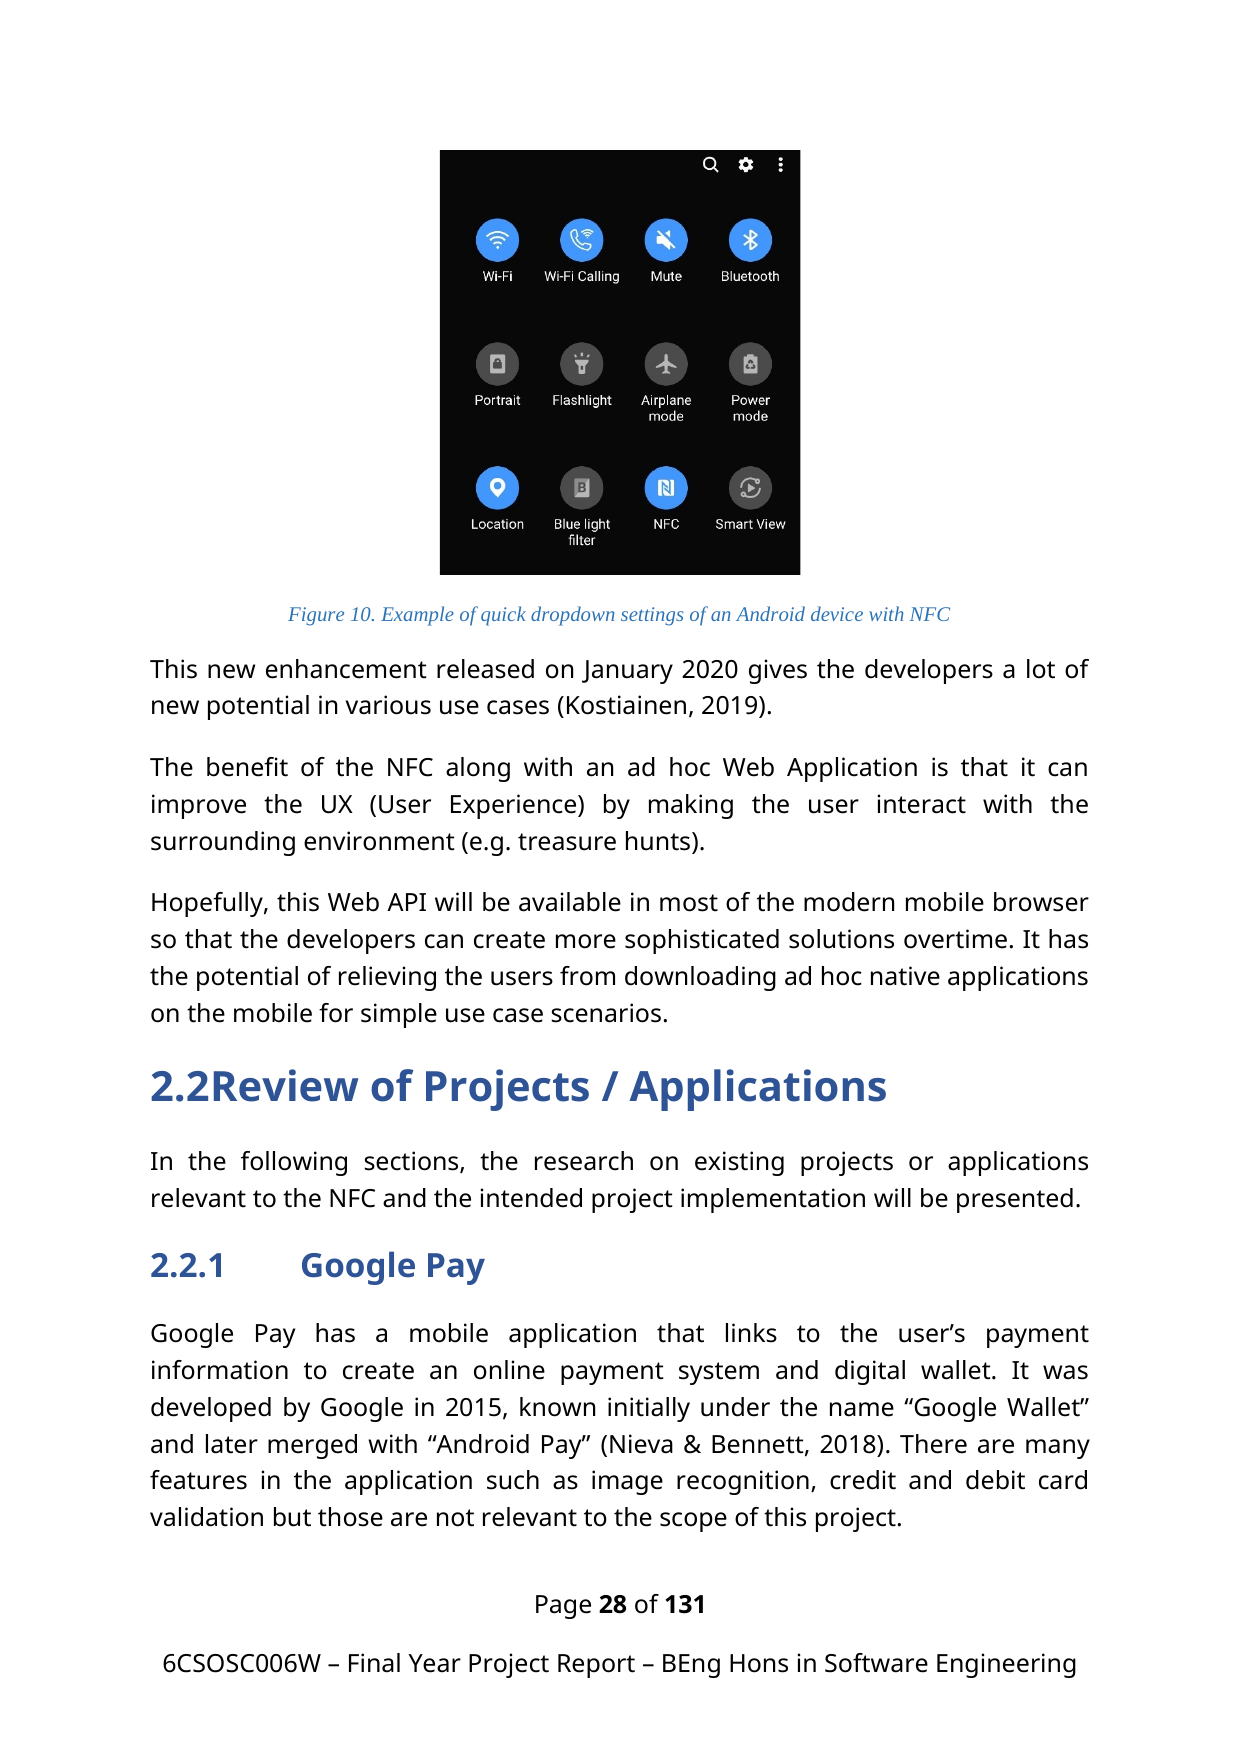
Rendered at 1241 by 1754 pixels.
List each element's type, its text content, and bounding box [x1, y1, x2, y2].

subtitle Google Pay [150, 1242, 1090, 1287]
text This new enhancement released on January 2020 gives the developers a lot of new potential in various use cases . [150, 651, 1090, 722]
text Hopefully, this Web API will be available in most of the modern mobile browser so that the developers can create more sophisticated solutions overtime. It has the potential of relieving the users from downloading ad hoc native applications on the mobile for simple use case scenarios. [150, 885, 1090, 1029]
picture [439, 150, 801, 575]
text In the following sections, the research on existing projects or applications relevant to the NFC and the intended project implementation will be presented. [150, 1143, 1090, 1214]
subtitle Review of Projects / Applications [150, 1057, 1090, 1114]
text Google Pay has a mobile application that links to the user’s payment information to create an online payment system and digital wallet. It was developed by Google in 2015, known initially under the name “Google Wallet” and later merged with “Android Pay” . There are many features in the application such as image recognition, credit and debit card validation but those are not relevant to the scope of this project. [150, 1316, 1090, 1534]
text The benefit of the NFC along with an ad hoc Web Application is that it can improve the UX (User Experience) by making the user interact with the surrounding environment (e.g. treasure hunts). [150, 750, 1090, 857]
